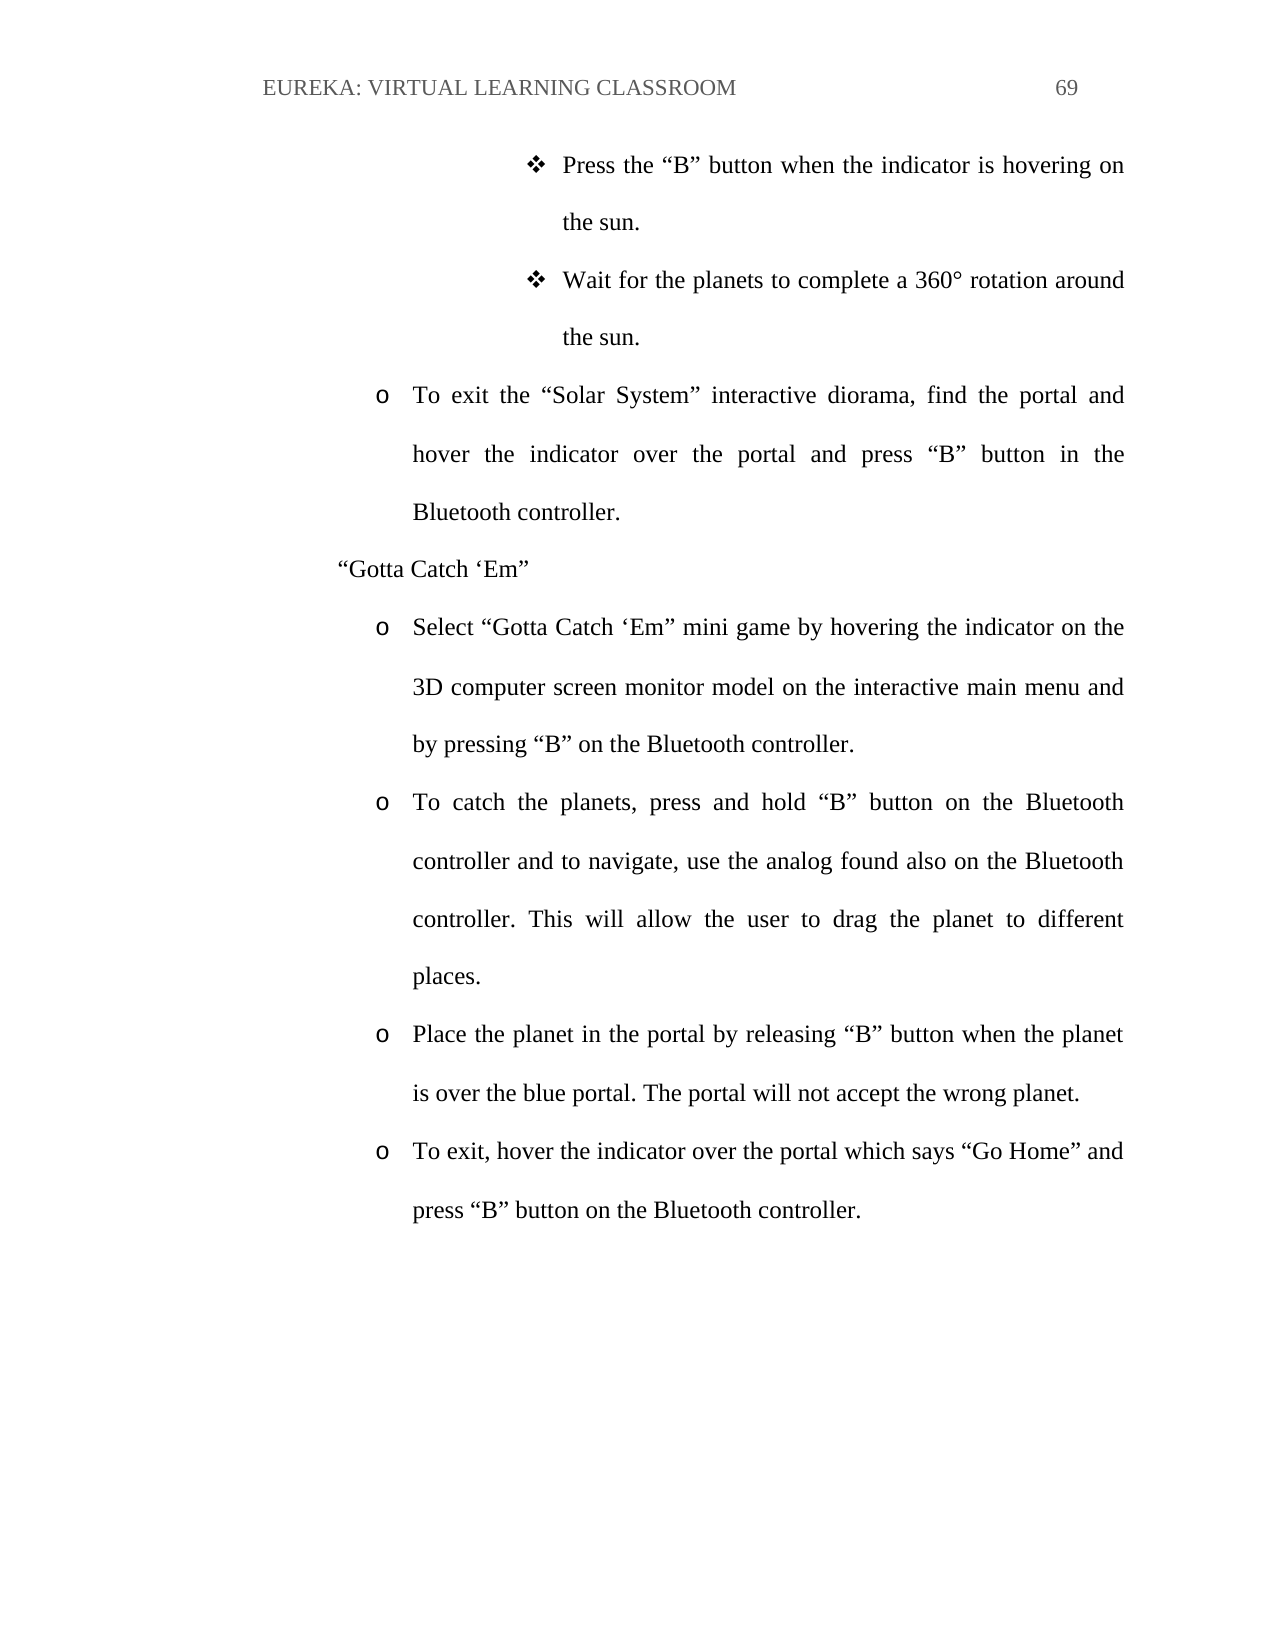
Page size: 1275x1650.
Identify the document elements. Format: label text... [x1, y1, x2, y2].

list “Gotta Catch ‘Em” [337, 554, 1125, 583]
list To exit the “Solar System” interactive diorama, find the portal and hover the indicator over the portal and press “B” button in the Bluetooth controller. [375, 380, 1125, 526]
list To catch the planets, press and hold “B” button on the Bluetooth controller and to navigate, use the analog found also on the Bluetooth controller. This will allow the user to drag the planet to different places. [375, 787, 1125, 990]
list Place the planet in the portal by releasing “B” button when the planet is over the blue portal. The portal will not accept the wrong planet. [375, 1019, 1125, 1107]
list Select “Gotta Catch ‘Em” mini game by hovering the indicator on the 3D computer screen monitor model on the interactive main menu and by pressing “B” on the Bluetooth controller. [375, 612, 1125, 758]
list Wait for the planets to complete a 360° rotation around the sun. [525, 265, 1125, 351]
list To exit, hover the indicator over the portal which says “Go Home” and press “B” button on the Bluetooth controller. [375, 1136, 1125, 1224]
list Press the “B” button when the indicator is hovering on the sun. [525, 150, 1125, 236]
